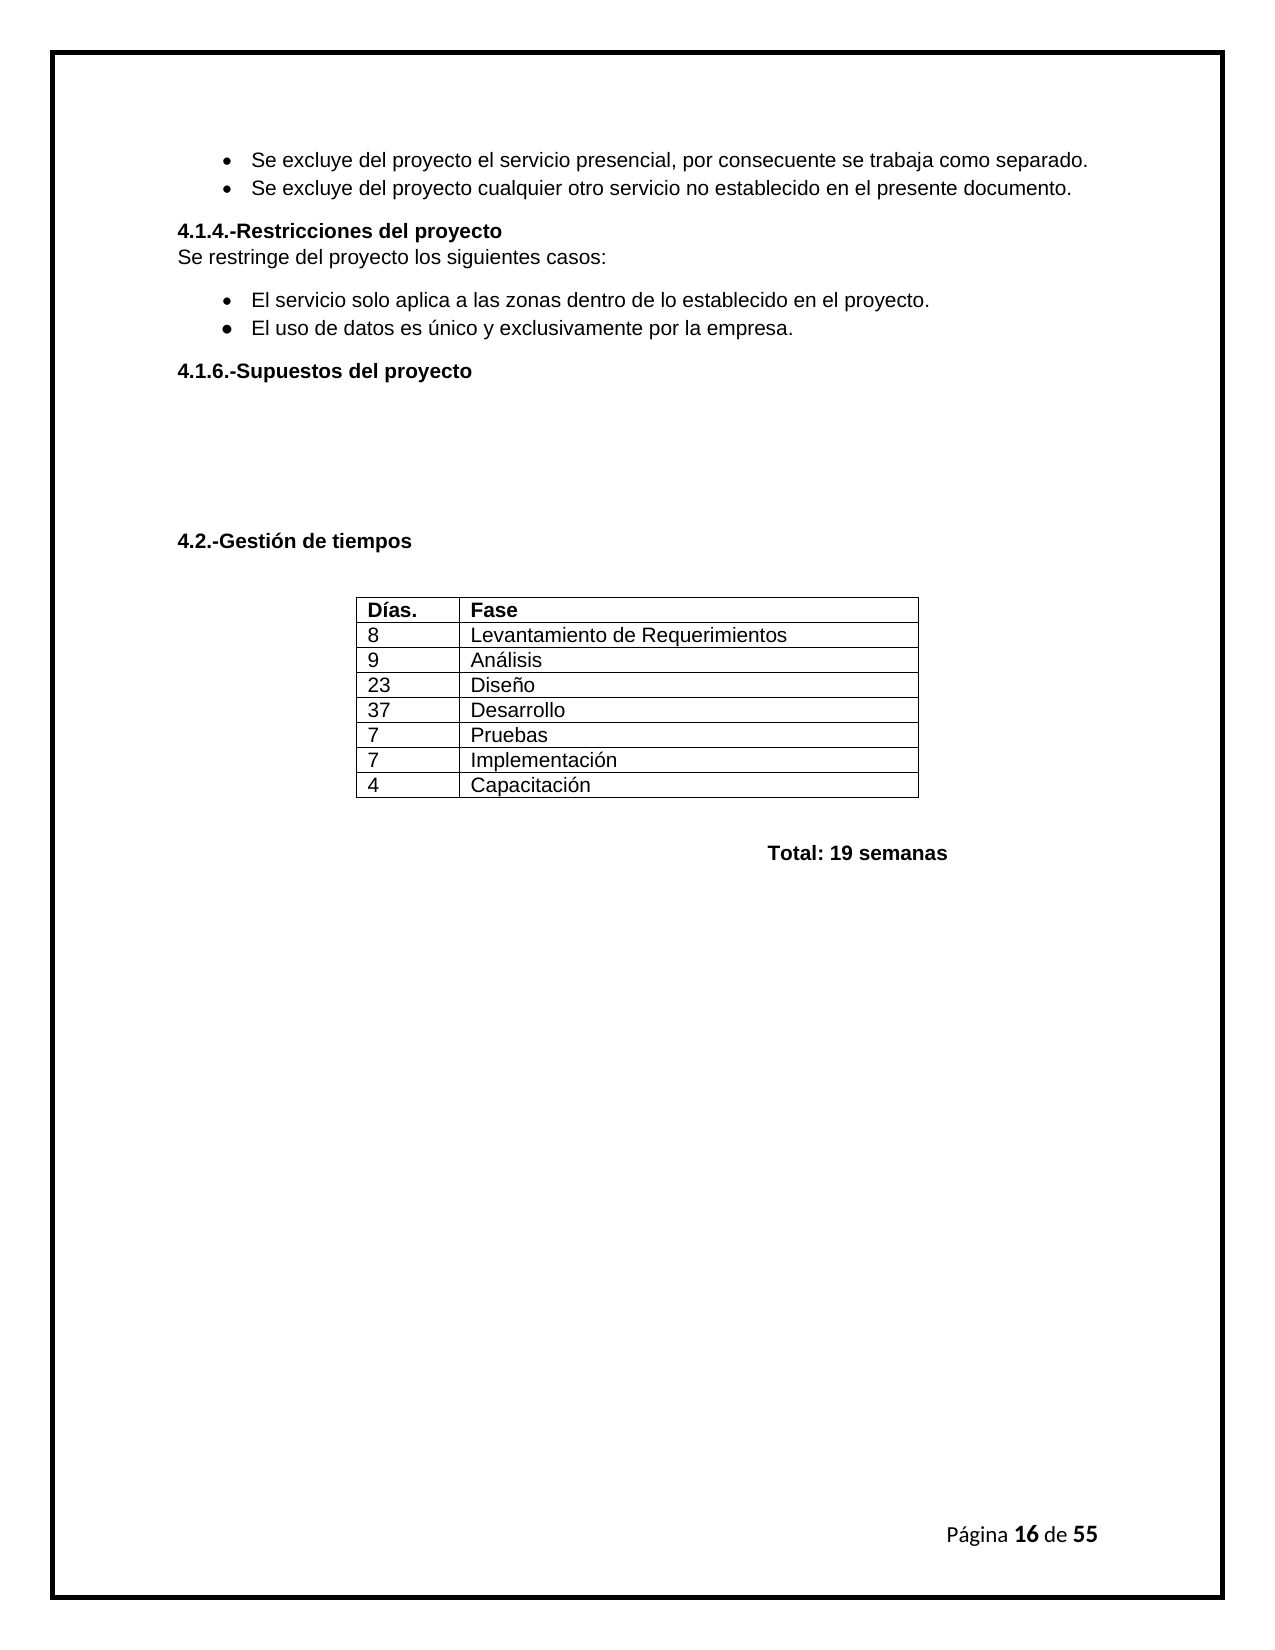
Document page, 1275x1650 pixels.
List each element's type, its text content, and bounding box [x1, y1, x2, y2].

table_cell Implementación [460, 748, 918, 772]
table_cell 37 [357, 698, 459, 722]
table_cell Capacitación [460, 773, 918, 797]
table_header Fase [460, 598, 918, 622]
table_cell 23 [357, 673, 459, 697]
table_cell 9 [357, 648, 459, 672]
table_cell 7 [357, 748, 459, 772]
table_cell Análisis [460, 648, 918, 672]
table_cell Levantamiento de Requerimientos [460, 623, 918, 647]
subtitle 4.2.-Gestión de tiempos [177, 529, 1098, 553]
text Total: 19 semanas [693, 841, 1098, 865]
table_cell 8 [357, 623, 459, 647]
subtitle 4.1.4.-Restricciones del proyecto [177, 219, 1098, 243]
list Se excluye del proyecto el servicio presencial, por consecuente se trabaja como separado. [222, 148, 1098, 173]
table_cell 4 [357, 773, 459, 797]
table_header Días. [357, 598, 459, 622]
table_cell 7 [357, 723, 459, 747]
table_cell Desarrollo [460, 698, 918, 722]
text Se restringe del proyecto los siguientes casos: [177, 245, 1098, 269]
list El uso de datos es único y exclusivamente por la empresa. [222, 315, 1098, 340]
list El servicio solo aplica a las zonas dentro de lo establecido en el proyecto. [222, 287, 1098, 313]
table_cell Pruebas [460, 723, 918, 747]
text 4.1.6.-Supuestos del proyecto [177, 359, 1098, 383]
list Se excluye del proyecto cualquier otro servicio no establecido en el presente documento. [222, 175, 1098, 200]
table_cell Diseño [460, 673, 918, 697]
